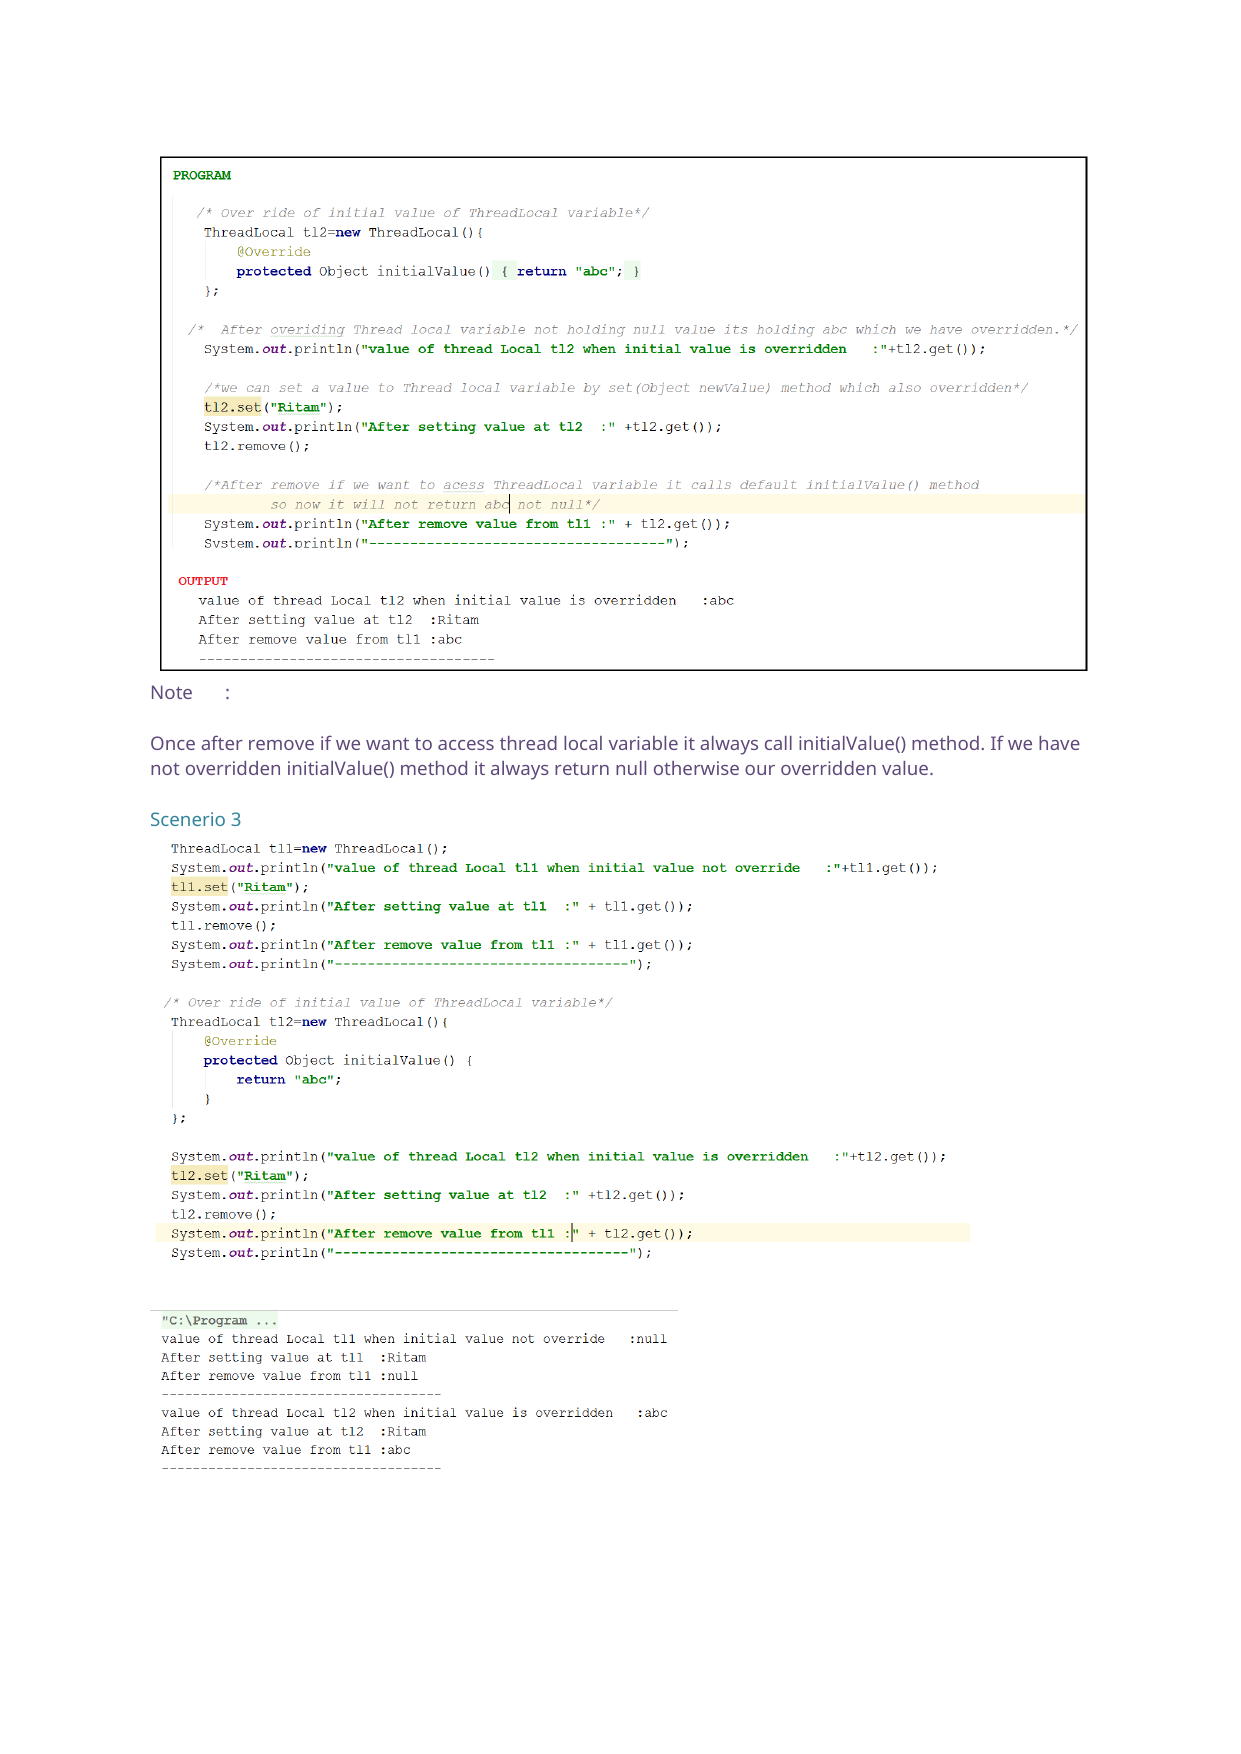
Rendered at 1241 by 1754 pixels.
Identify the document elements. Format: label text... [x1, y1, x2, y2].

picture [155, 832, 971, 1274]
picture [150, 1310, 679, 1490]
picture [150, 150, 1090, 675]
subtitle Scenerio 3 [150, 807, 1090, 832]
text Once after remove if we want to access thread local variable it always call initialValue() method. If we have not overridden initialValue() method it always return null otherwise our overridden value. [150, 730, 1090, 781]
text Note : [150, 679, 1090, 705]
